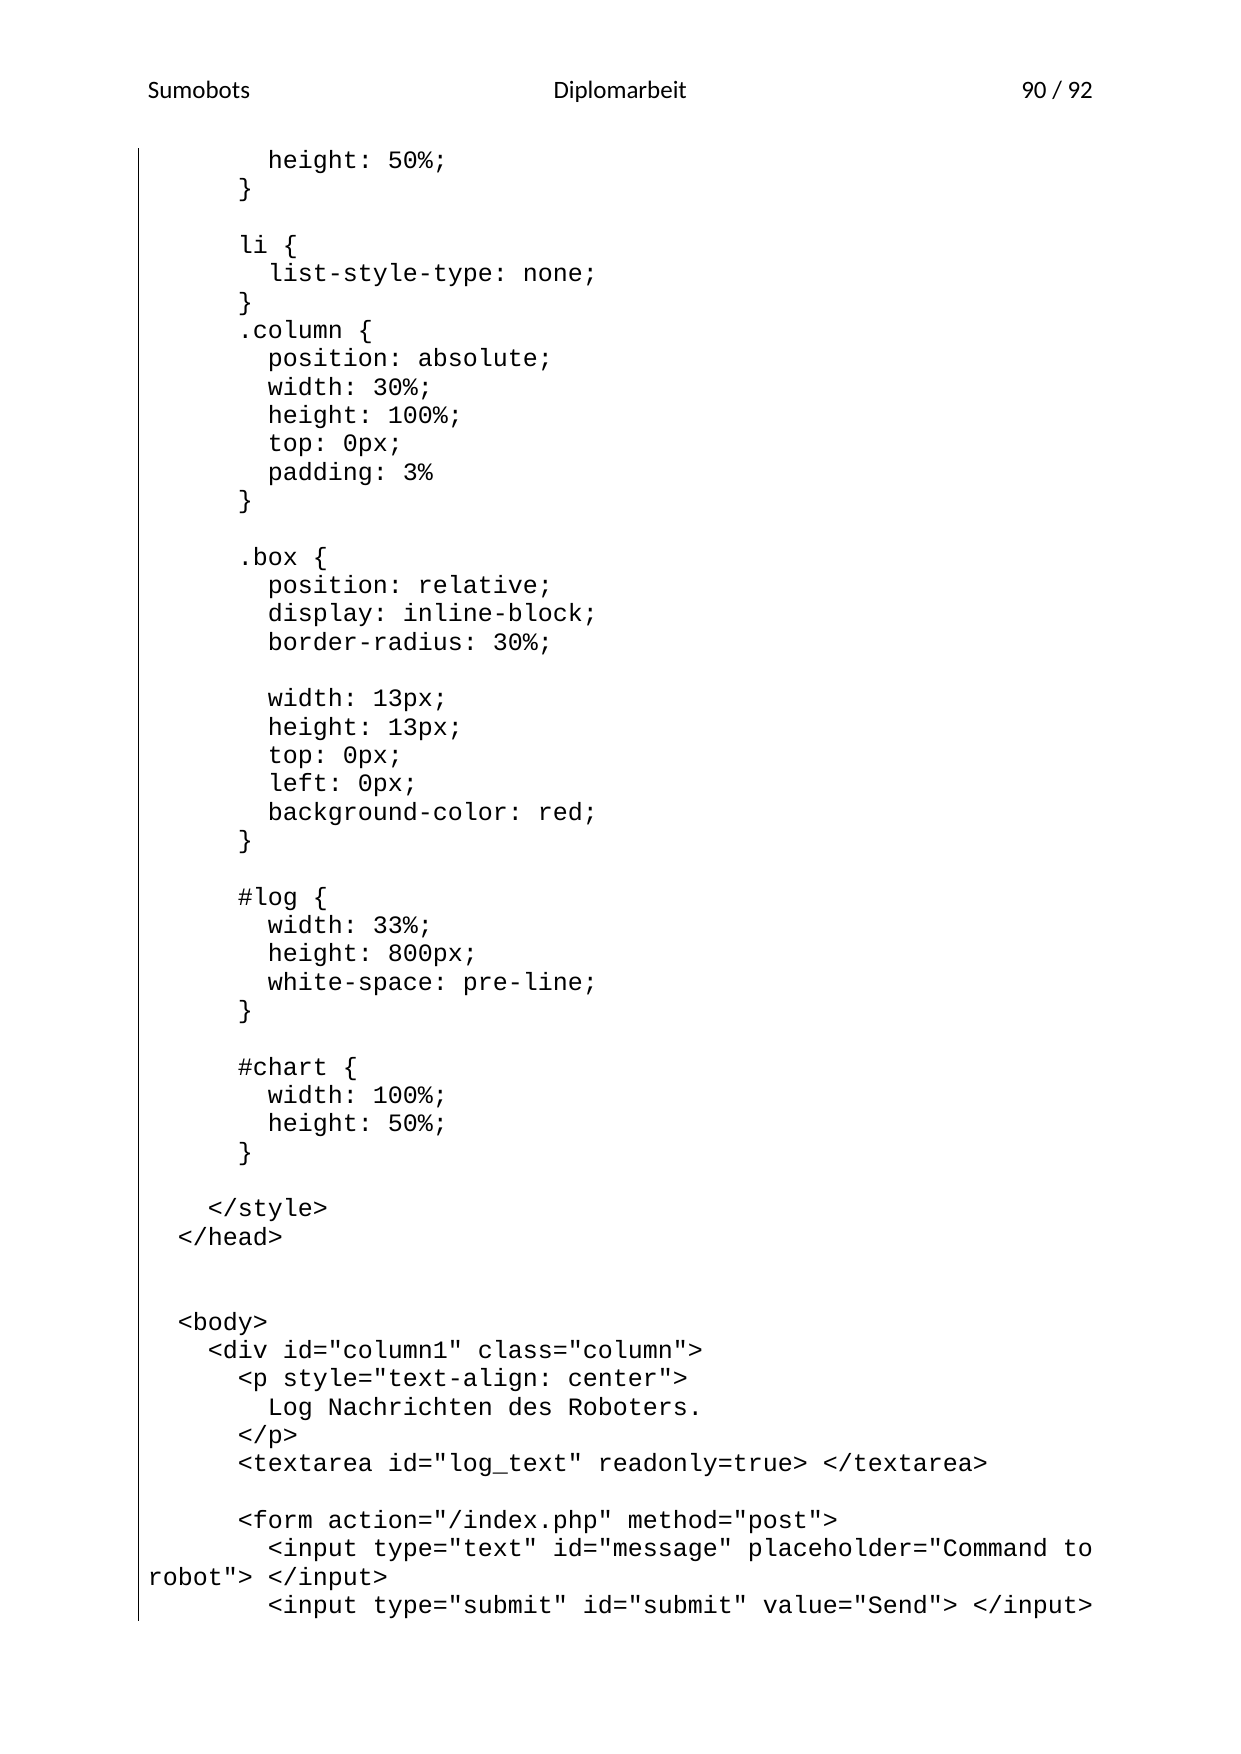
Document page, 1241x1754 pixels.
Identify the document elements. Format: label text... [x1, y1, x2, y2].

text </p> [148, 1423, 1093, 1451]
text <form action="/index.php" method="post"> [148, 1508, 1093, 1536]
text } [148, 828, 1093, 856]
text width: 30%; [148, 374, 1093, 403]
text .column { [148, 318, 1093, 346]
text height: 13px; [148, 714, 1093, 743]
text top: 0px; [148, 743, 1093, 771]
text <p style="text-align: center"> [148, 1366, 1093, 1394]
text list-style-type: none; [148, 261, 1093, 289]
text Log Nachrichten des Roboters. [148, 1394, 1093, 1423]
text position: relative; [148, 573, 1093, 601]
text .box { [148, 544, 1093, 573]
text </head> [148, 1224, 1093, 1253]
text } [148, 488, 1093, 516]
text } [148, 1139, 1093, 1168]
text } [148, 998, 1093, 1026]
text height: 50%; [148, 1111, 1093, 1139]
text width: 100%; [148, 1083, 1093, 1111]
text white-space: pre-line; [148, 969, 1093, 998]
text li { [148, 233, 1093, 261]
text #chart { [148, 1054, 1093, 1083]
text height: 50%; [148, 148, 1093, 176]
text position: absolute; [148, 346, 1093, 374]
text height: 100%; [148, 403, 1093, 431]
text display: inline-block; [148, 601, 1093, 629]
text <textarea id="log_text" readonly=true> </textarea> [148, 1451, 1093, 1479]
text } [148, 289, 1093, 318]
text left: 0px; [148, 771, 1093, 799]
text background-color: red; [148, 799, 1093, 828]
text height: 800px; [148, 941, 1093, 969]
text width: 33%; [148, 913, 1093, 941]
text <input type="text" id="message" placeholder="Command to robot"> </input> [148, 1536, 1093, 1593]
text top: 0px; [148, 431, 1093, 459]
text border-radius: 30%; [148, 629, 1093, 658]
text #log { [148, 884, 1093, 913]
text padding: 3% [148, 459, 1093, 488]
text </style> [148, 1196, 1093, 1224]
text <div id="column1" class="column"> [148, 1338, 1093, 1366]
text width: 13px; [148, 686, 1093, 714]
text <input type="submit" id="submit" value="Send"> </input> [148, 1593, 1093, 1621]
text <body> [148, 1309, 1093, 1338]
text } [148, 176, 1093, 204]
